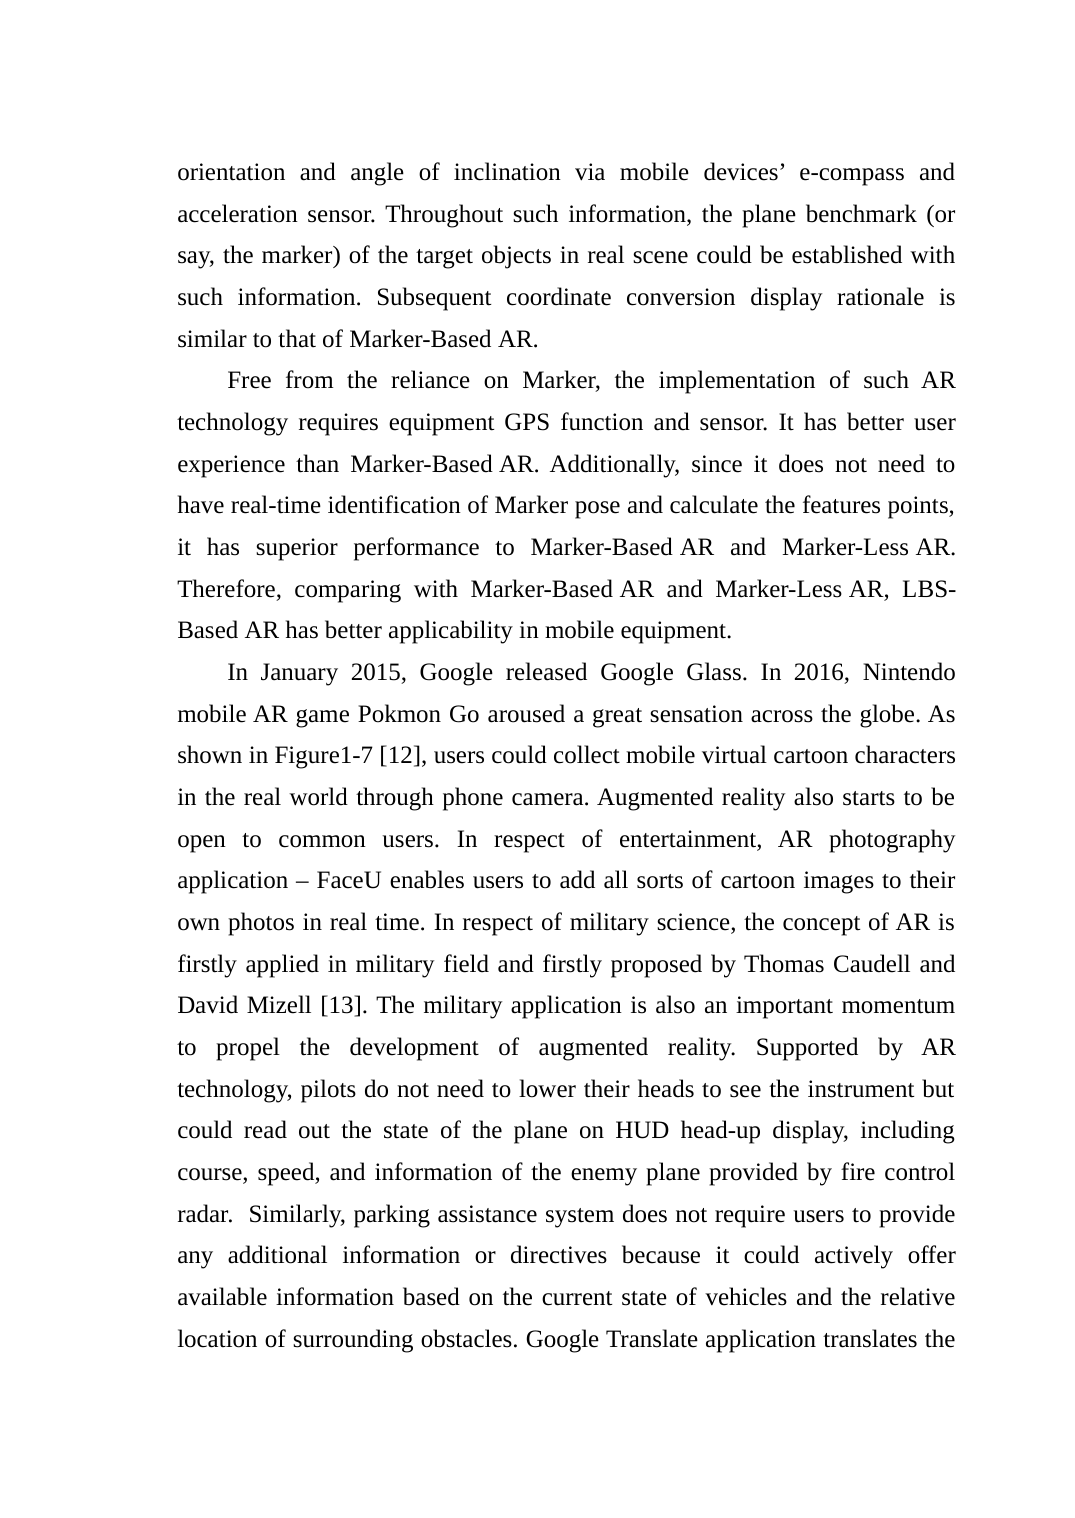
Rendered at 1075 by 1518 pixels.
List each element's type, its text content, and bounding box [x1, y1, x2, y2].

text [177, 147, 956, 355]
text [177, 647, 956, 1355]
text Free from the reliance on Marker, the implementation of such AR technology requires equipment GPS function and sensor. It has better user experience than Marker-Based AR. Additionally, since it does not need to have real-time identification of Marker pose and calculate the features points, it has superior performance to Marker-Based AR and Marker-Less AR. Therefore, comparing with Marker-Based AR and Marker-Less AR, LBS-Based AR has better applicability in mobile equipment. [177, 355, 956, 647]
